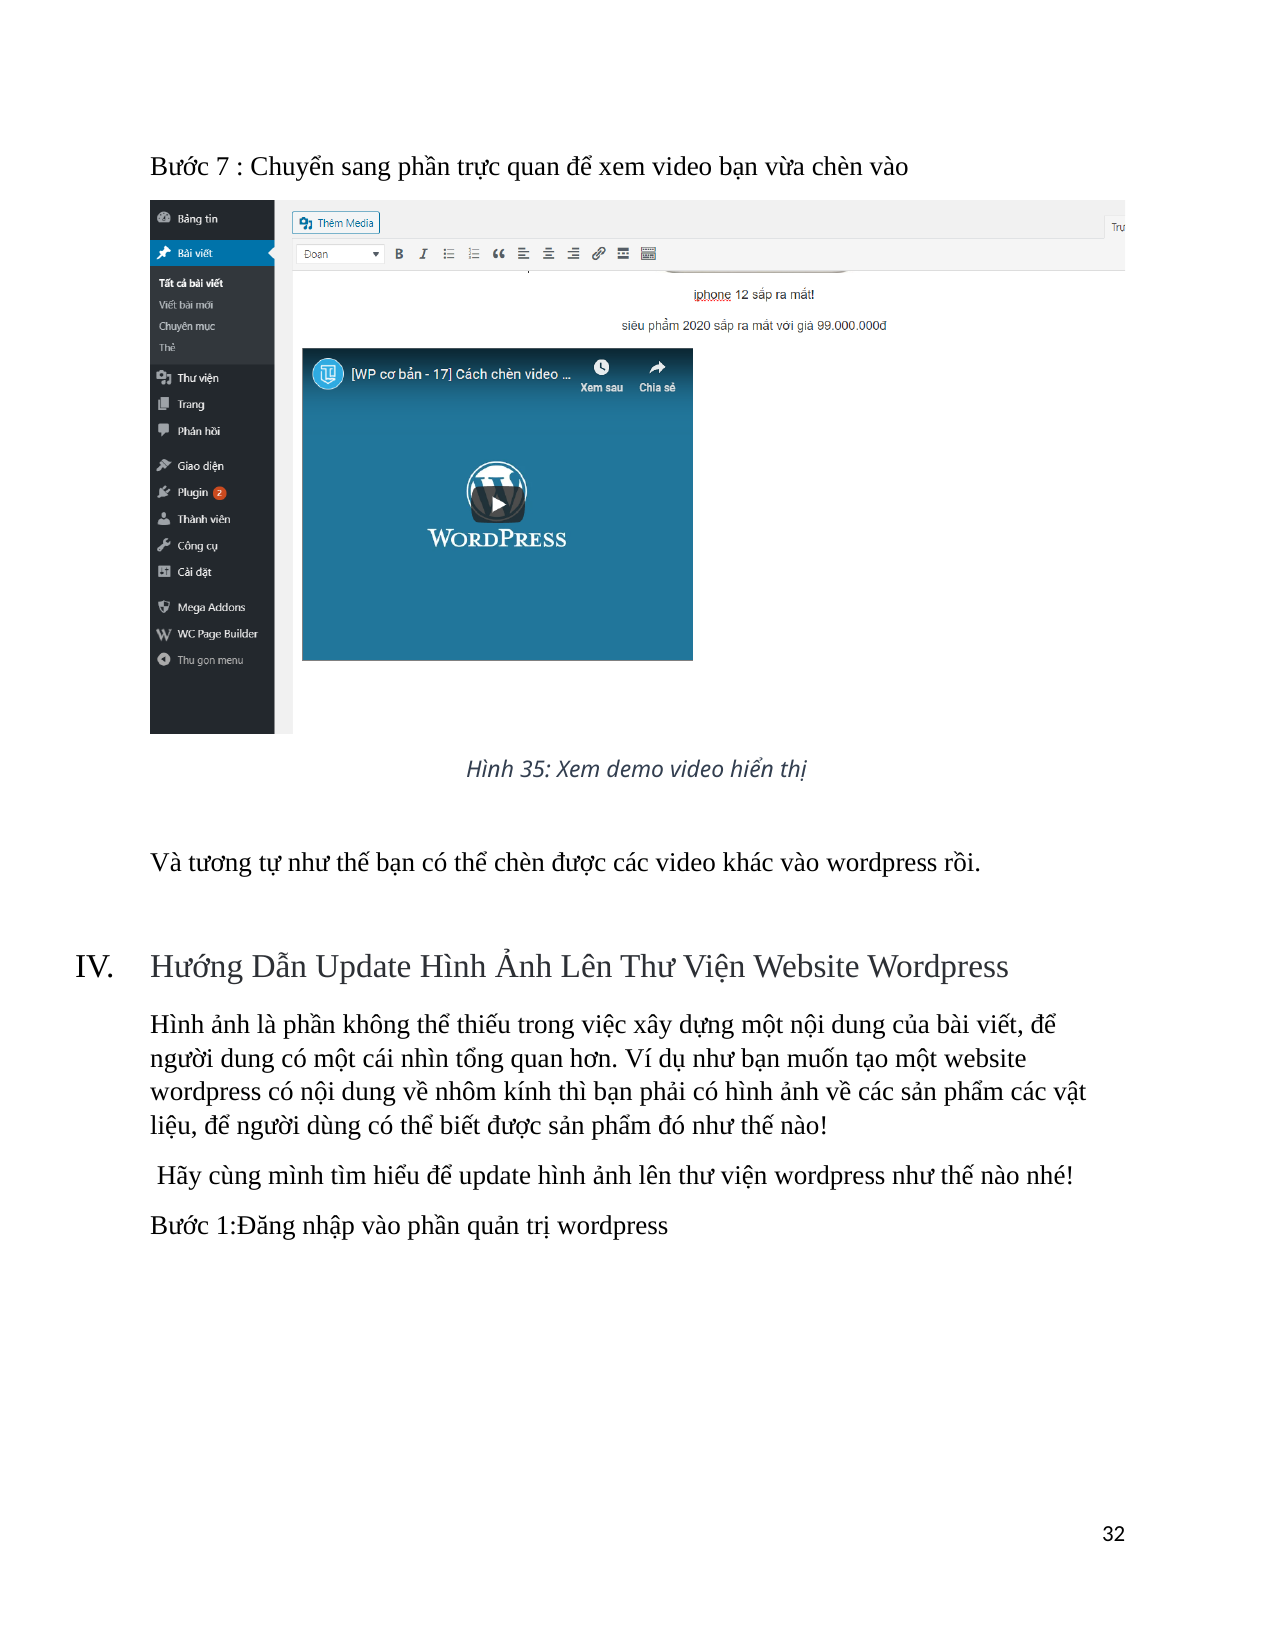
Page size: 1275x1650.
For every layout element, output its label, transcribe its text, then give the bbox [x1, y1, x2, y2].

text Hãy cùng mình tìm hiểu để update hình ảnh lên thư viện wordpress như thế nào nhé! [150, 1159, 1125, 1190]
subtitle Hướng Dẫn Update Hình Ảnh Lên Thư Viện Website Wordpress [75, 946, 1125, 985]
text Hình ảnh là phần không thể thiếu trong việc xây dựng một nội dung của bài viết, để người dung có một cái nhìn tổng quan hơn. Ví dụ như bạn muốn tạo một website wordpress có nội dung về nhôm kính thì bạn phải có hình ảnh về các sản phẩm các vật liệu, để người dùng có thể biết được sản phẩm đó như thế nào! [150, 1008, 1125, 1140]
picture [150, 200, 1125, 734]
text Bước 7 : Chuyển sang phần trực quan để xem video bạn vừa chèn vào [150, 150, 1125, 181]
text Và tương tự như thế bạn có thể chèn được các video khác vào wordpress rồi. [150, 846, 1125, 877]
text Bước 1:Đăng nhập vào phần quản trị wordpress [150, 1209, 1125, 1240]
picture [160, 247, 170, 256]
